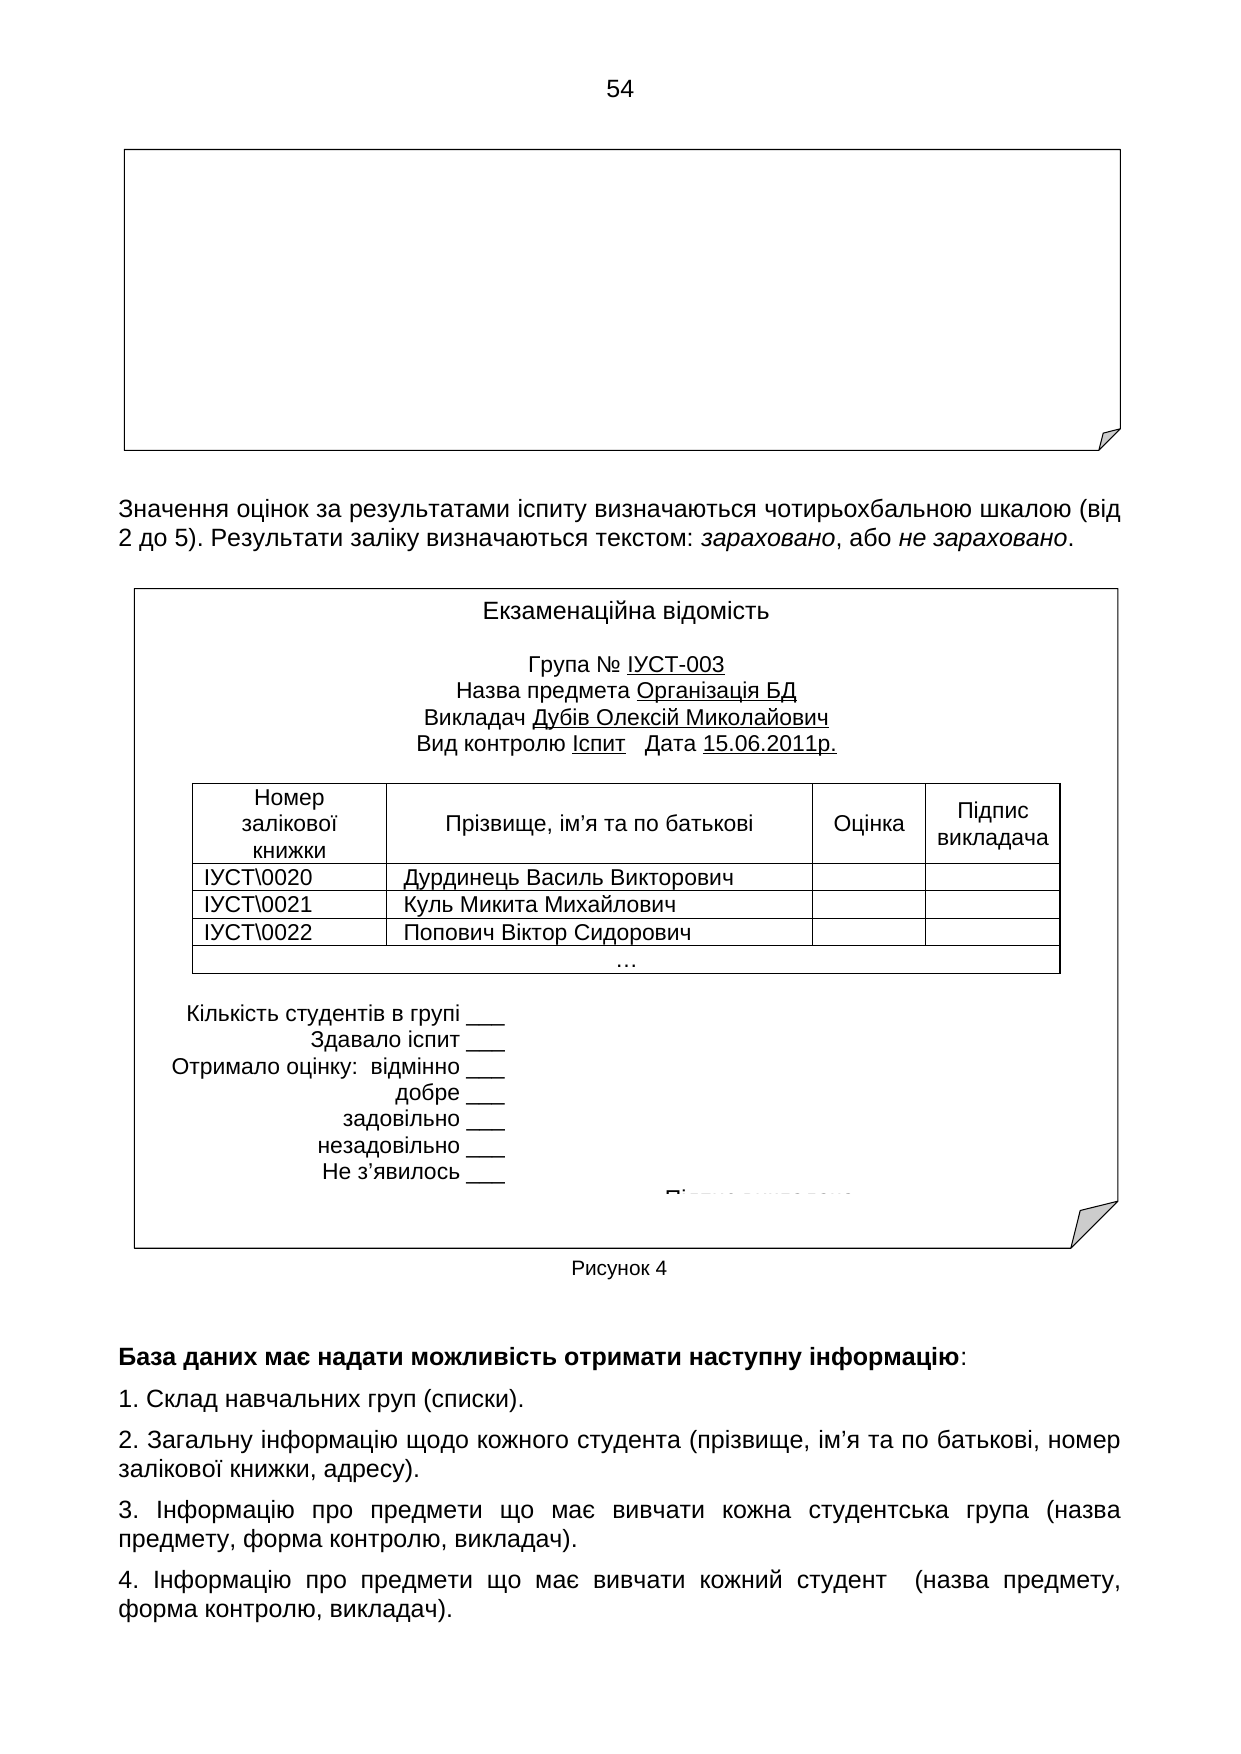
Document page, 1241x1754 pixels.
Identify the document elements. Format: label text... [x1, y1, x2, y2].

text 4. Інформацію про предмети що має вивчати кожний студент (назва предмету, форма контролю, викладач). [118, 1565, 1122, 1622]
text 2. Загальну інформацію щодо кожного студента (прізвище, ім’я та по батькові, номер залікової книжки, адресу). [118, 1425, 1122, 1482]
text База даних має надати можливість отримати наступну інформацію: [118, 1342, 1122, 1371]
text Значення оцінок за результатами іспиту визначаються чотирьохбальною шкалою (від 2 до 5). Результати заліку визначаються текстом: зараховано, або не зараховано. [118, 494, 1122, 552]
text 1. Склад навчальних груп (списки). [118, 1384, 1122, 1412]
text 3. Інформацію про предмети що має вивчати кожна студентська група (назва предмету, форма контролю, викладач). [118, 1495, 1122, 1552]
